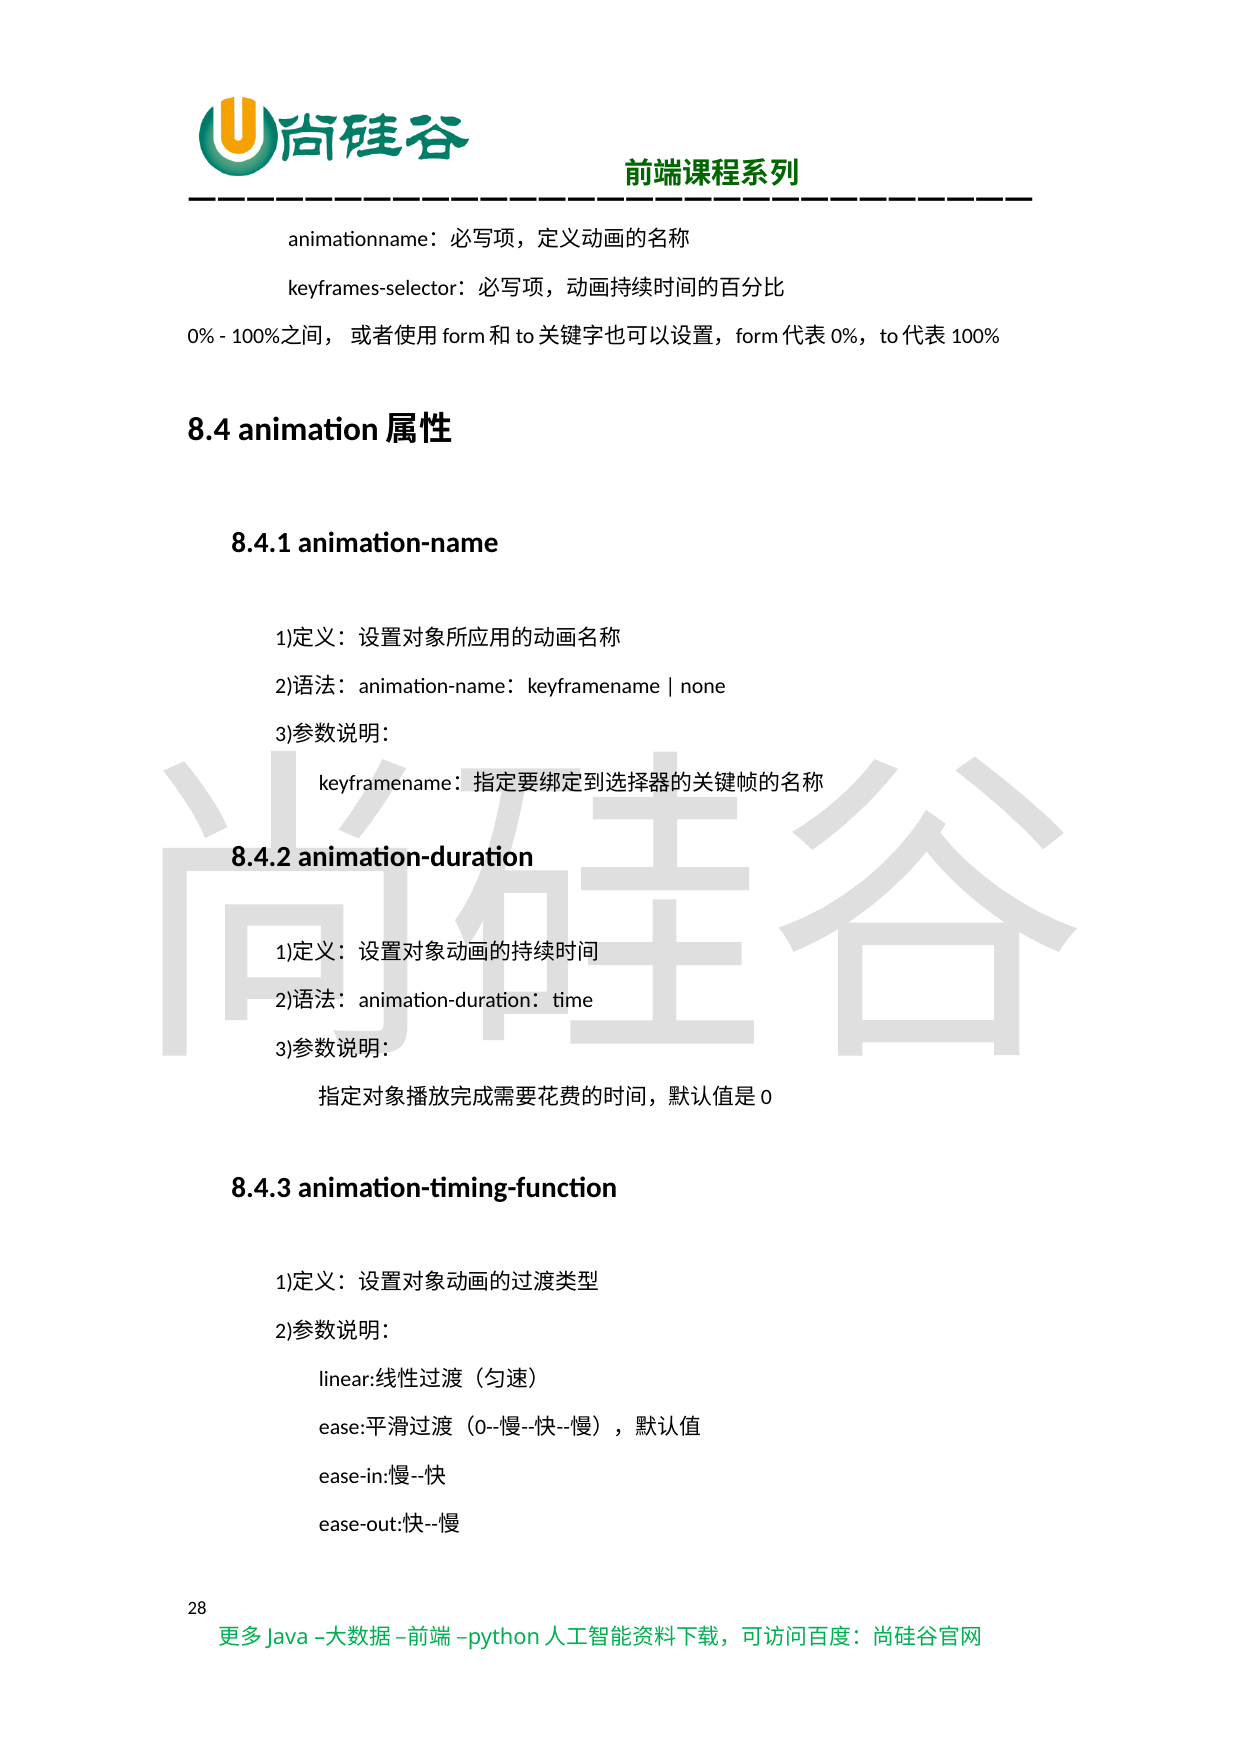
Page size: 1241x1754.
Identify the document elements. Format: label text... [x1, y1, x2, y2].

text linear:线性过渡（匀速） [275, 1361, 1053, 1393]
text keyframes-selector：必写项，动画持续时间的百分比 [187, 269, 1053, 302]
text 2)语法：animation-duration：time [231, 982, 1053, 1014]
text 1)定义：设置对象所应用的动画名称 [231, 619, 1053, 652]
subtitle 8.4.2 animation-duration [187, 824, 1053, 889]
text 3)参数说明： [231, 716, 1053, 748]
text ease:平滑过渡（0--慢--快--慢），默认值 [275, 1409, 1053, 1441]
text 2)参数说明： [231, 1312, 1053, 1345]
text 3)参数说明： [231, 1030, 1053, 1063]
text 指定对象播放完成需要花费的时间，默认值是0 [275, 1079, 1053, 1111]
subtitle 8.4 animation属性 [187, 393, 1053, 458]
text 0% - 100%之间， 或者使用form和to关键字也可以设置，form代表0%，to代表100% [187, 318, 1053, 350]
text keyframename：指定要绑定到选择器的关键帧的名称 [275, 764, 1053, 797]
picture [187, 88, 476, 184]
subtitle 8.4.3 animation-timing-function [187, 1154, 1053, 1219]
text ease-in:慢--快 [275, 1457, 1053, 1490]
subtitle 8.4.1 animation-name [187, 509, 1053, 574]
text 2)语法：animation-name：keyframename | none [231, 667, 1053, 700]
text animationname：必写项，定义动画的名称 [187, 221, 1053, 253]
text 1)定义：设置对象动画的持续时间 [231, 934, 1053, 966]
text 1)定义：设置对象动画的过渡类型 [231, 1264, 1053, 1296]
text ease-out:快--慢 [275, 1506, 1053, 1538]
